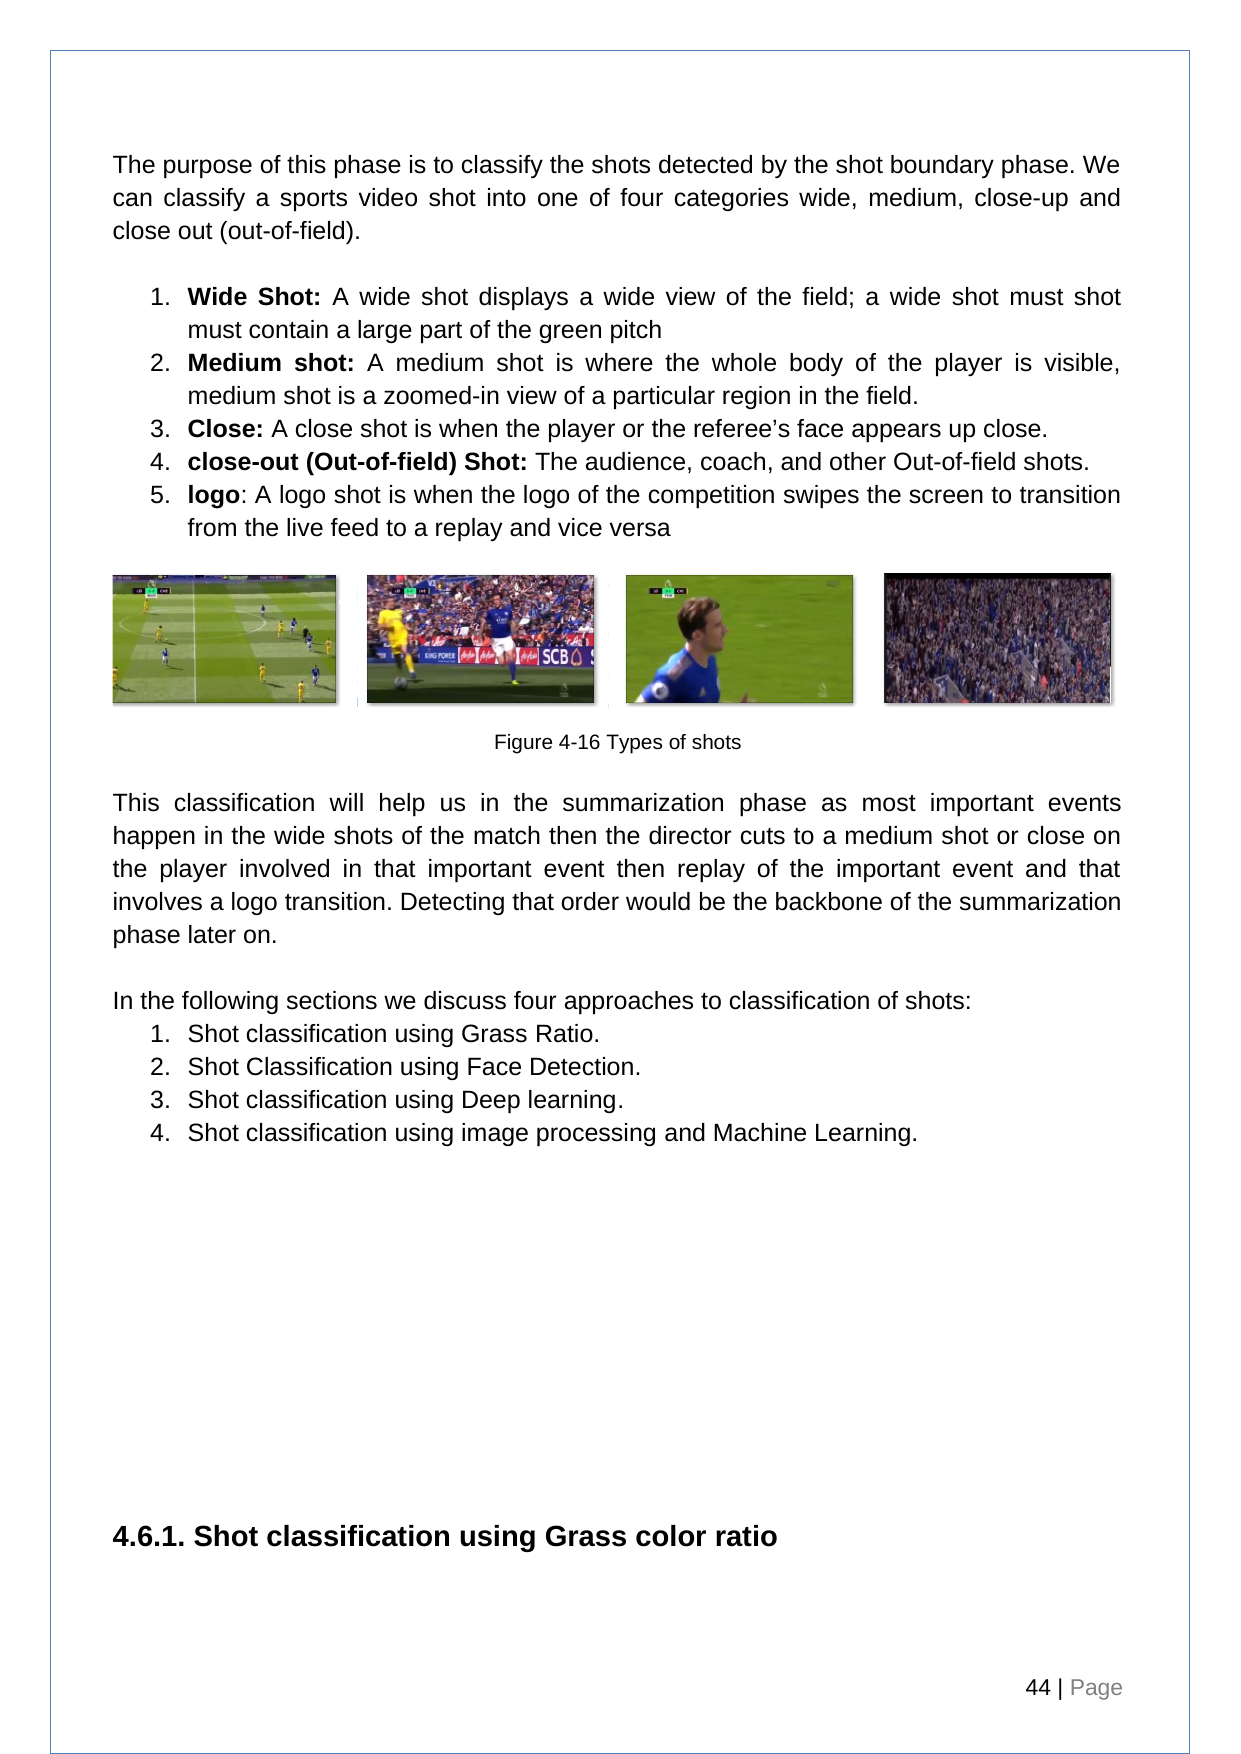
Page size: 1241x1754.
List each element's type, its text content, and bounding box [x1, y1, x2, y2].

list Shot Classification using Face Detection. [150, 1052, 1123, 1081]
list Close: A close shot is when the player or the referee’s face appears up close. [150, 414, 1123, 443]
list Shot classification using Deep learning. [150, 1085, 1123, 1114]
text This classification will help us in the summarization phase as most important events happen in the wide shots of the match then the director cuts to a medium shot or close on the player involved in that important event then replay of the important event and that involves a logo transition. Detecting that order would be the backbone of the summarization phase later on. [112, 788, 1123, 949]
text The purpose of this phase is to classify the shots detected by the shot boundary phase. We can classify a sports video shot into one of four categories wide, medium, close-up and close out (out-of-field). [112, 150, 1123, 245]
list close-out (Out-of-field) Shot: The audience, coach, and other Out-of-field shots. [150, 447, 1123, 476]
list Wide Shot: A wide shot displays a wide view of the field; a wide shot must shot must contain a large part of the green pitch [150, 282, 1123, 344]
list Medium shot: A medium shot is where the whole body of the player is visible, medium shot is a zoomed-in view of a particular region in the field. [150, 348, 1123, 410]
subtitle 4.6.1. Shot classification using Grass color ratio [112, 1519, 1123, 1552]
picture [112, 550, 1116, 727]
text Figure 4-16 Types of shots [112, 730, 1123, 754]
text In the following sections we discuss four approaches to classification of shots: [112, 986, 1123, 1015]
list logo: A logo shot is when the logo of the competition swipes the screen to transition from the live feed to a replay and vice versa [150, 480, 1123, 542]
list Shot classification using image processing and Machine Learning. [150, 1118, 1123, 1147]
list Shot classification using Grass Ratio. [150, 1019, 1123, 1048]
